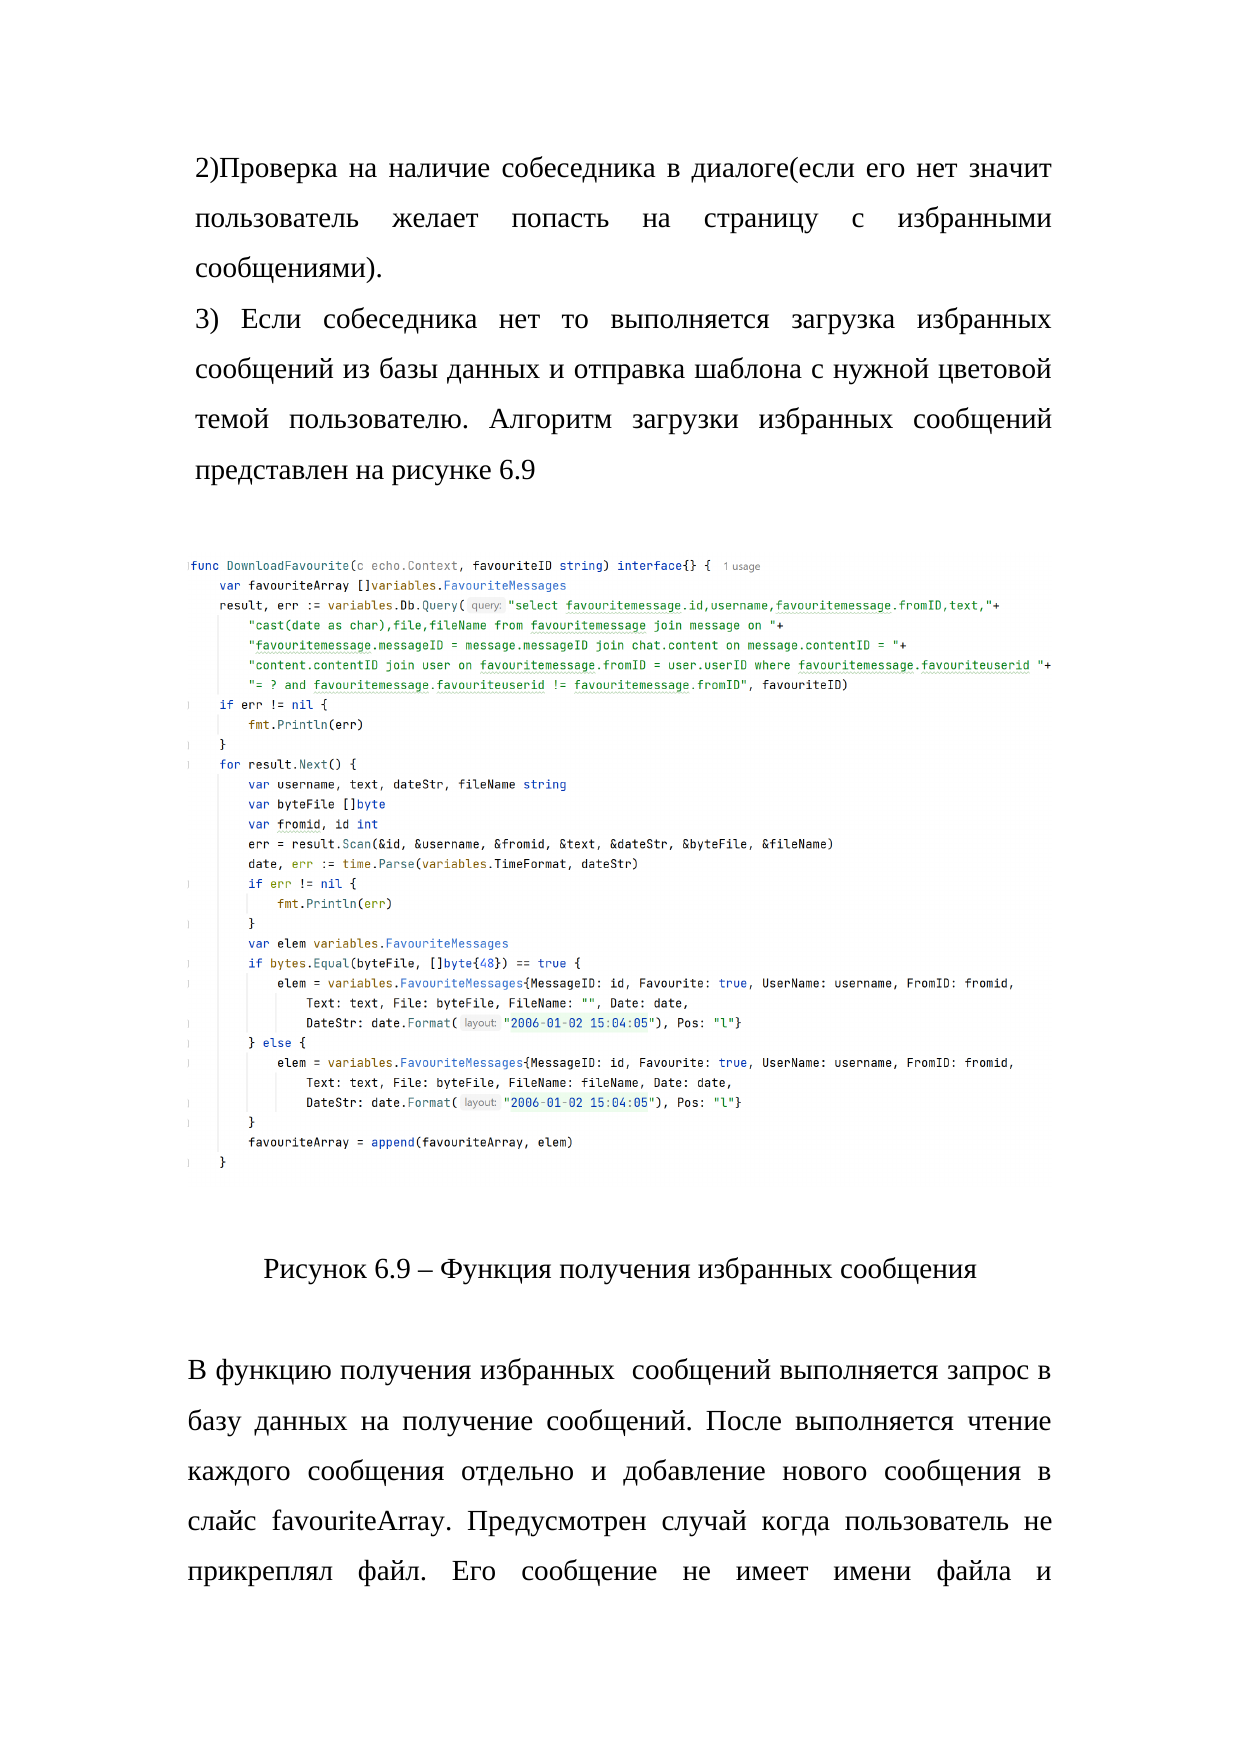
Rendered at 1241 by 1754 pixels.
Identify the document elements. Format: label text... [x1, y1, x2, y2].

picture [187, 552, 1053, 1187]
list 3) Если собеседника нет то выполняется загрузка избранных сообщений из базы данных и отправка шаблона с нужной цветовой темой пользователю. Алгоритм загрузки избранных сообщений представлен на рисунке 6.9 [195, 301, 1053, 485]
list 2)Проверка на наличие собеседника в диалоге(если его нет значит пользователь желает попасть на страницу с избранными сообщениями). [195, 150, 1053, 284]
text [187, 1352, 1053, 1587]
text Рисунок 6.9 – Функция получения избранных сообщения [187, 1252, 1053, 1285]
